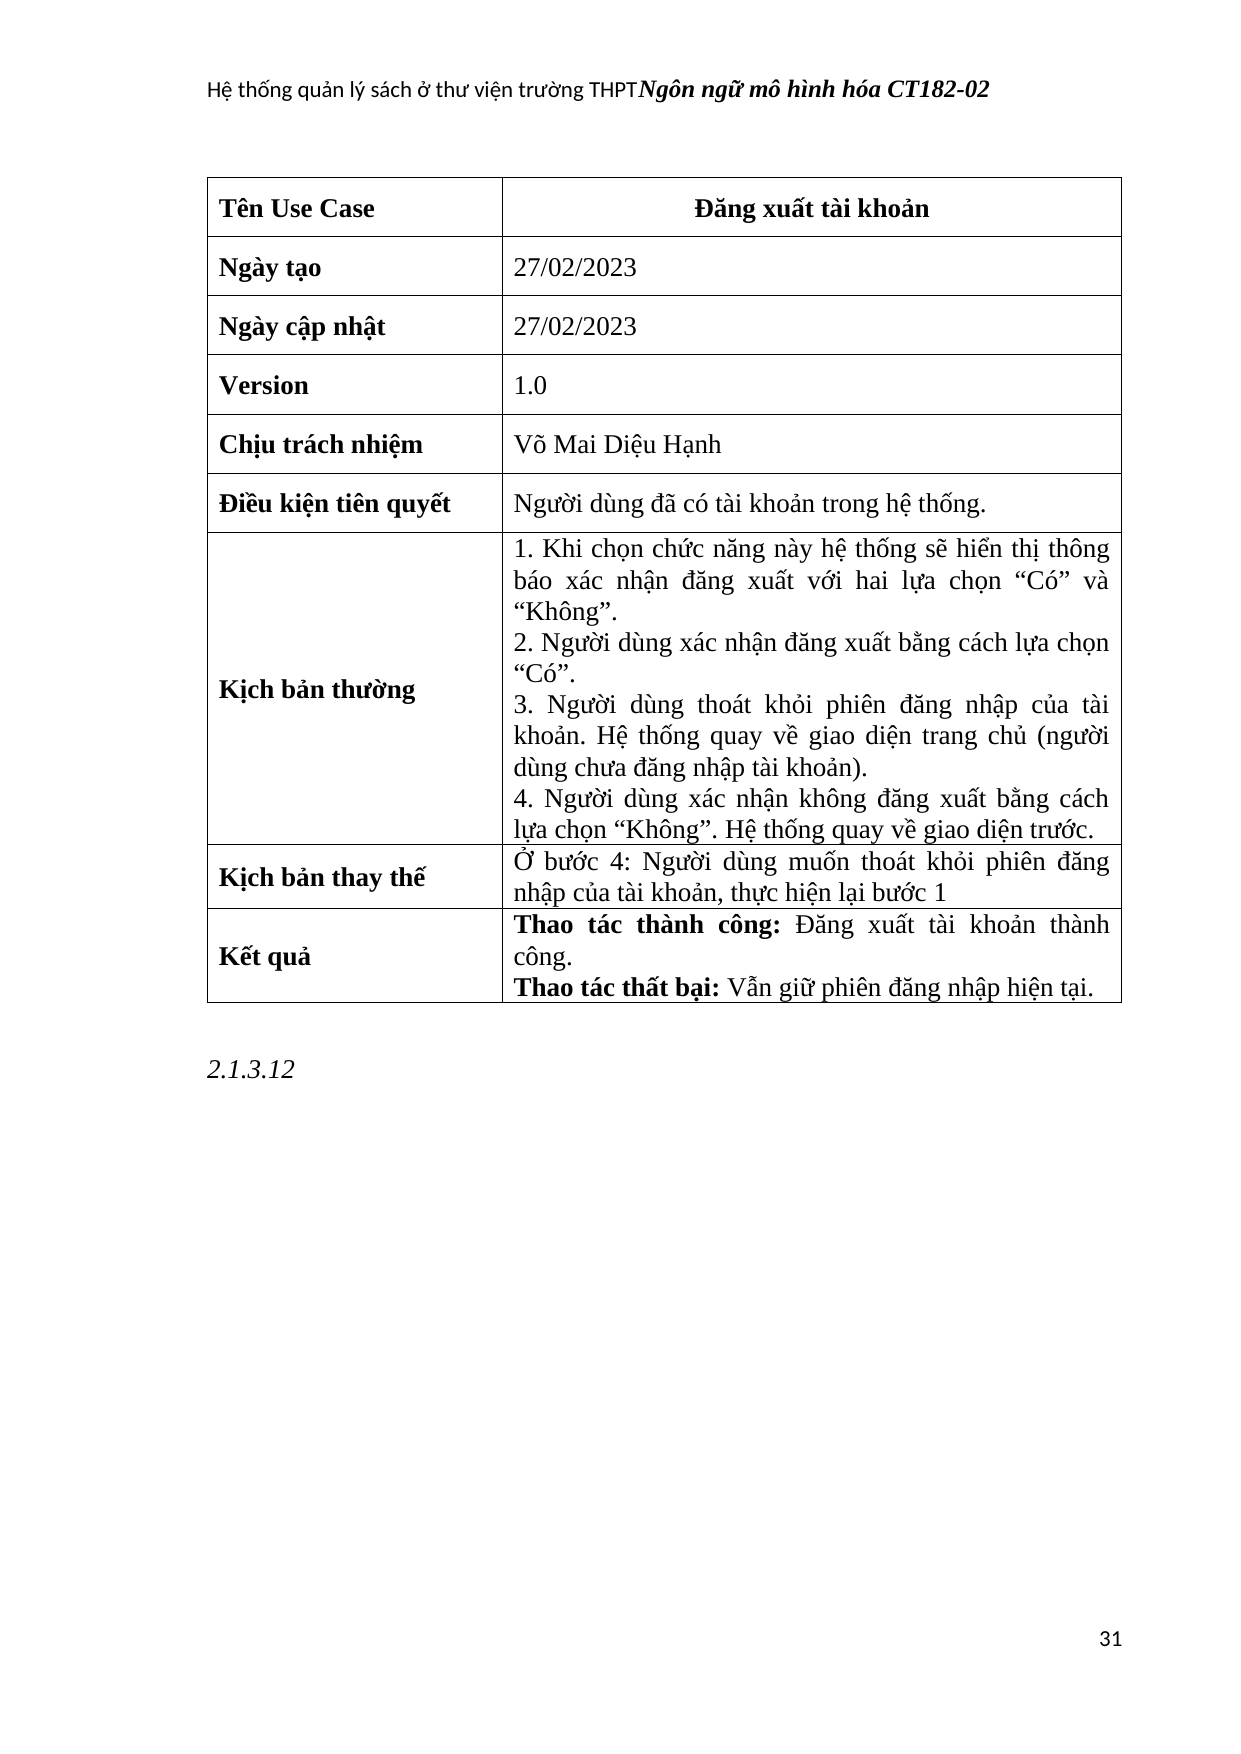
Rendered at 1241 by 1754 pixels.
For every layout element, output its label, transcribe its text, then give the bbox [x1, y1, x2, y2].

table_cell Điều kiện tiên quyết [208, 474, 502, 532]
table_cell Version [208, 355, 502, 413]
table_cell Thao tác thành công: Đăng xuất tài khoản thành công. Thao tác thất bại: Vẫn giữ phiên đăng nhập hiện tại. [503, 909, 1121, 1002]
table_cell Ngày cập nhật [208, 296, 502, 354]
table_cell 1.0 [503, 355, 1121, 413]
table_cell Ở bước 4: Người dùng muốn thoát khỏi phiên đăng nhập của tài khoản, thực hiện lại bước 1 [503, 845, 1121, 907]
table_cell 1. Khi chọn chức năng này hệ thống sẽ hiển thị thông báo xác nhận đăng xuất với hai lựa chọn “Có” và “Không”. 2. Người dùng xác nhận đăng xuất bằng cách lựa chọn “Có”. 3. Người dùng thoát khỏi phiên đăng nhập của tài khoản. Hệ thống quay về giao diện trang chủ (người dùng chưa đăng nhập tài khoản). 4. Người dùng xác nhận không đăng xuất bằng cách lựa chọn “Không”. Hệ thống quay về giao diện trước. [503, 533, 1121, 844]
table_cell Chịu trách nhiệm [208, 415, 502, 472]
table_cell Kịch bản thay thế [208, 845, 502, 907]
table_cell 27/02/2023 [503, 237, 1121, 295]
table_cell Ngày tạo [208, 237, 502, 295]
table_header Tên Use Case [208, 178, 502, 236]
table_cell Võ Mai Diệu Hạnh [503, 415, 1121, 472]
table_cell Kịch bản thường [208, 533, 502, 844]
table_cell 27/02/2023 [503, 296, 1121, 354]
table_cell Người dùng đã có tài khoản trong hệ thống. [503, 474, 1121, 532]
table_header Đăng xuất tài khoản [503, 178, 1121, 236]
table_cell Kết quả [208, 909, 502, 1002]
